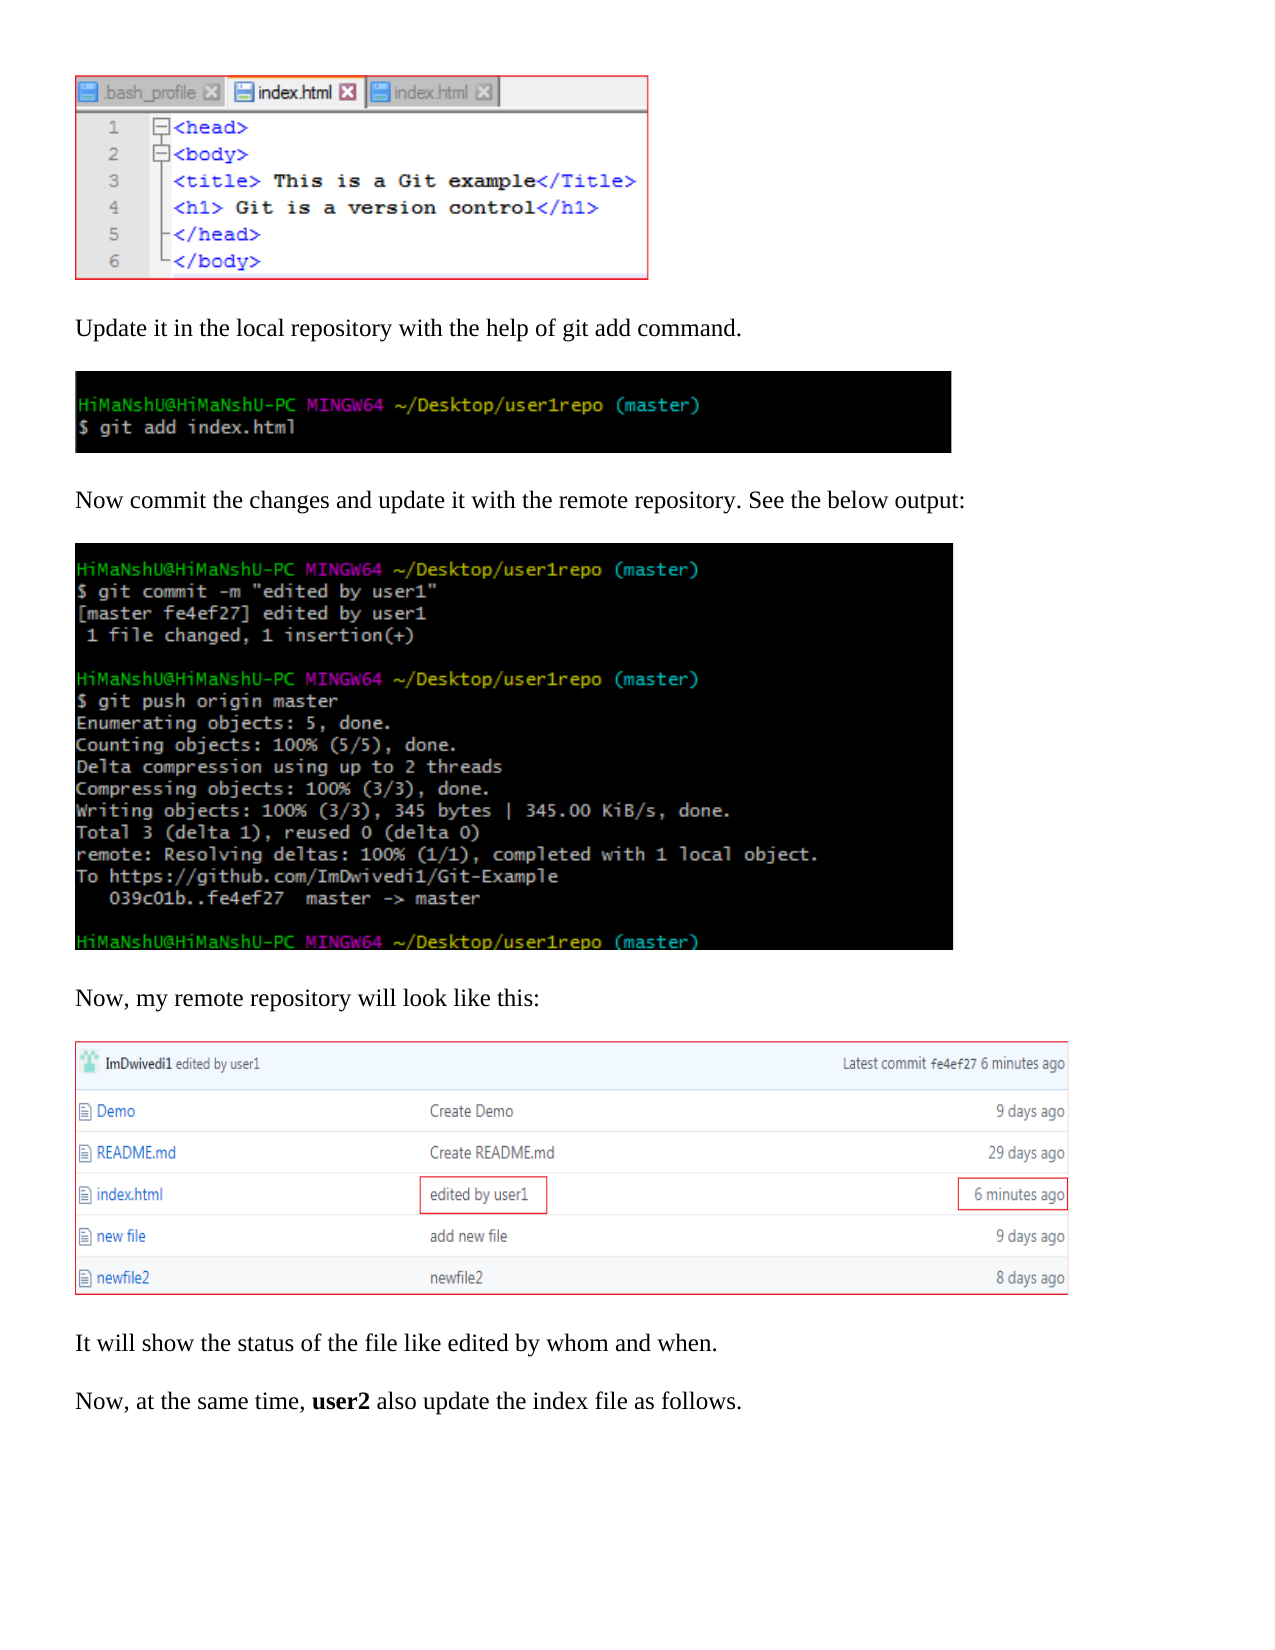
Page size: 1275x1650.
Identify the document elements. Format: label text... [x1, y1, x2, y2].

picture [75, 75, 649, 280]
text It will show the status of the file like edited by whom and when. [75, 1328, 1200, 1357]
text Now commit the changes and update it with the remote repository. See the below output: [75, 486, 1200, 514]
picture [75, 1041, 1069, 1295]
text Now, my remote repository will look like this: [75, 983, 1200, 1012]
text Update it in the local repository with the help of git add command. [75, 313, 1200, 342]
text Now, at the same time, user2 also update the index file as follows. [75, 1386, 1200, 1415]
picture [75, 543, 954, 950]
picture [75, 371, 952, 453]
